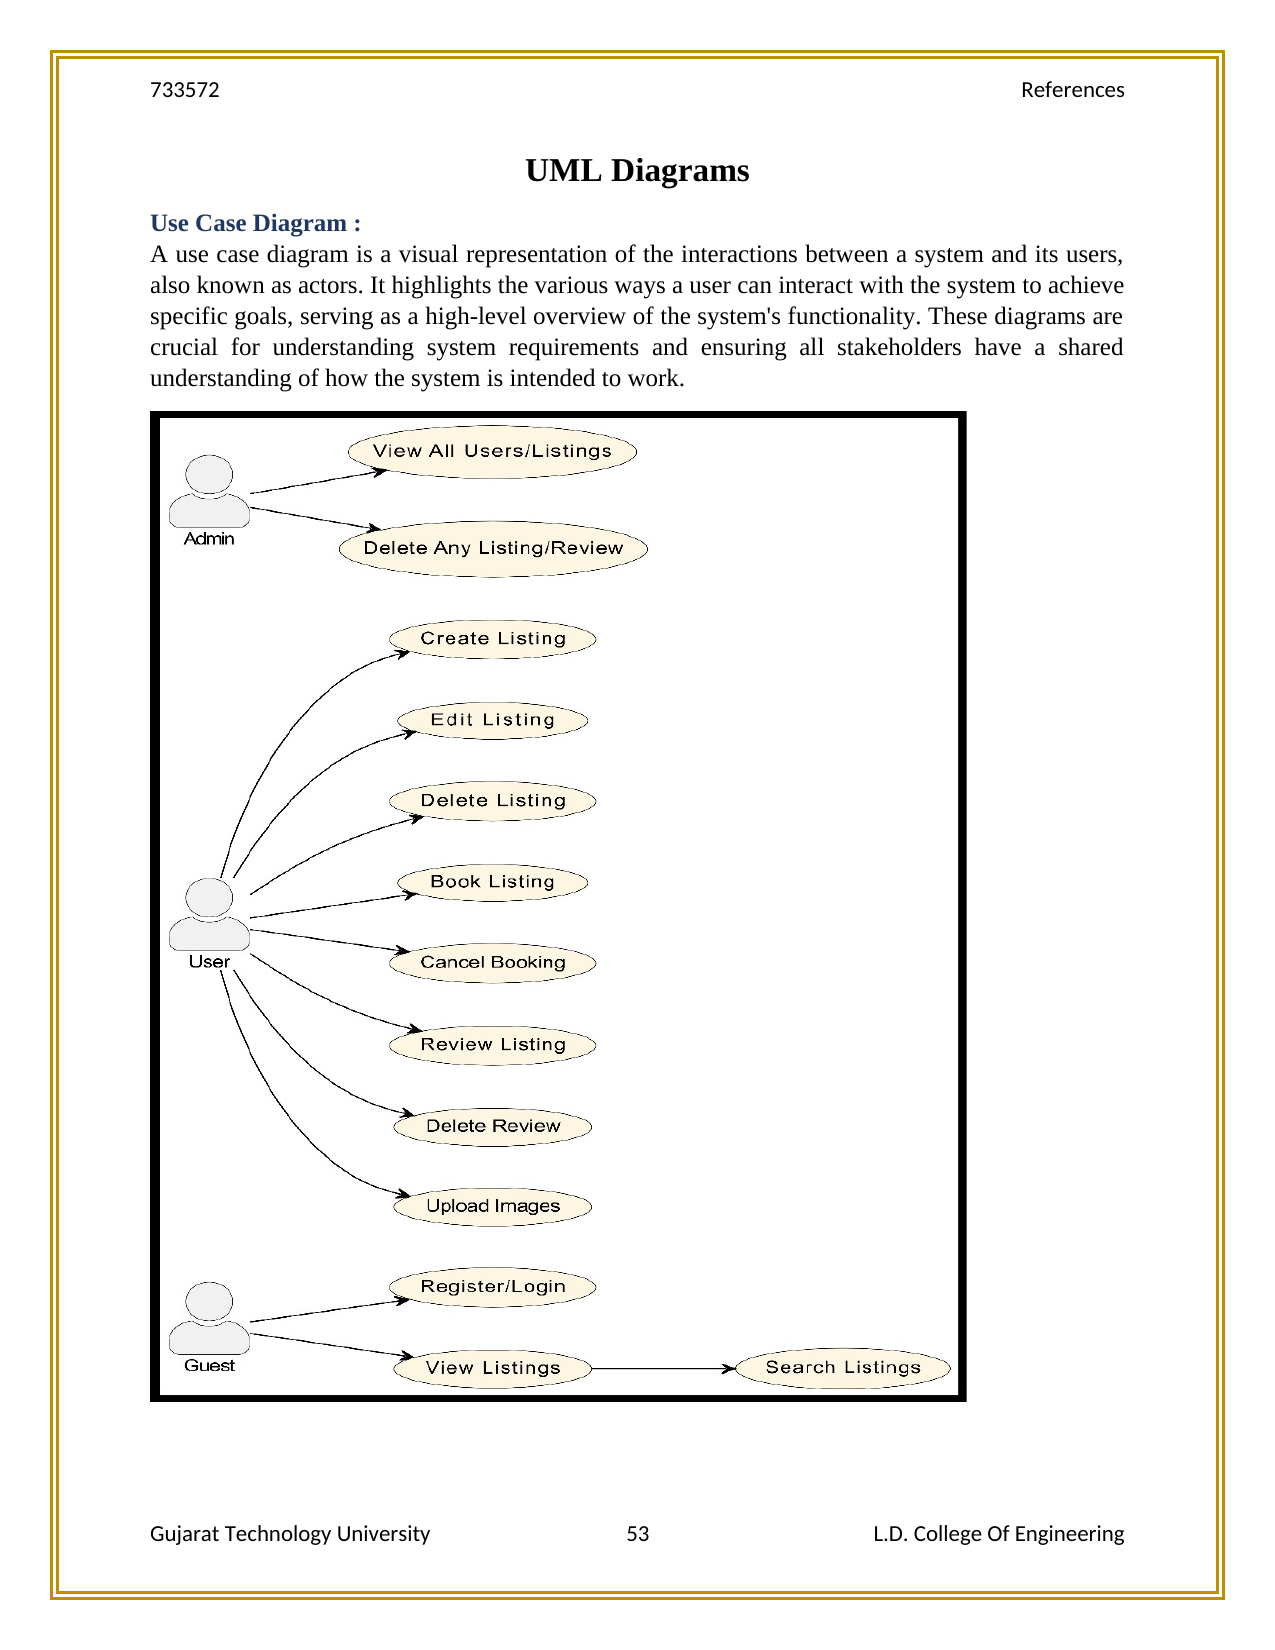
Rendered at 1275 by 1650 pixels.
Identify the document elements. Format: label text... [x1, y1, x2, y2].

text UML Diagrams [150, 150, 1125, 188]
subtitle Use Case Diagram : [150, 208, 1125, 237]
picture [150, 411, 967, 1402]
text A use case diagram is a visual representation of the interactions between a system and its users, also known as actors. It highlights the various ways a user can interact with the system to achieve specific goals, serving as a high-level overview of the system's functionality. These diagrams are crucial for understanding system requirements and ensuring all stakeholders have a shared understanding of how the system is intended to work. [150, 239, 1125, 392]
